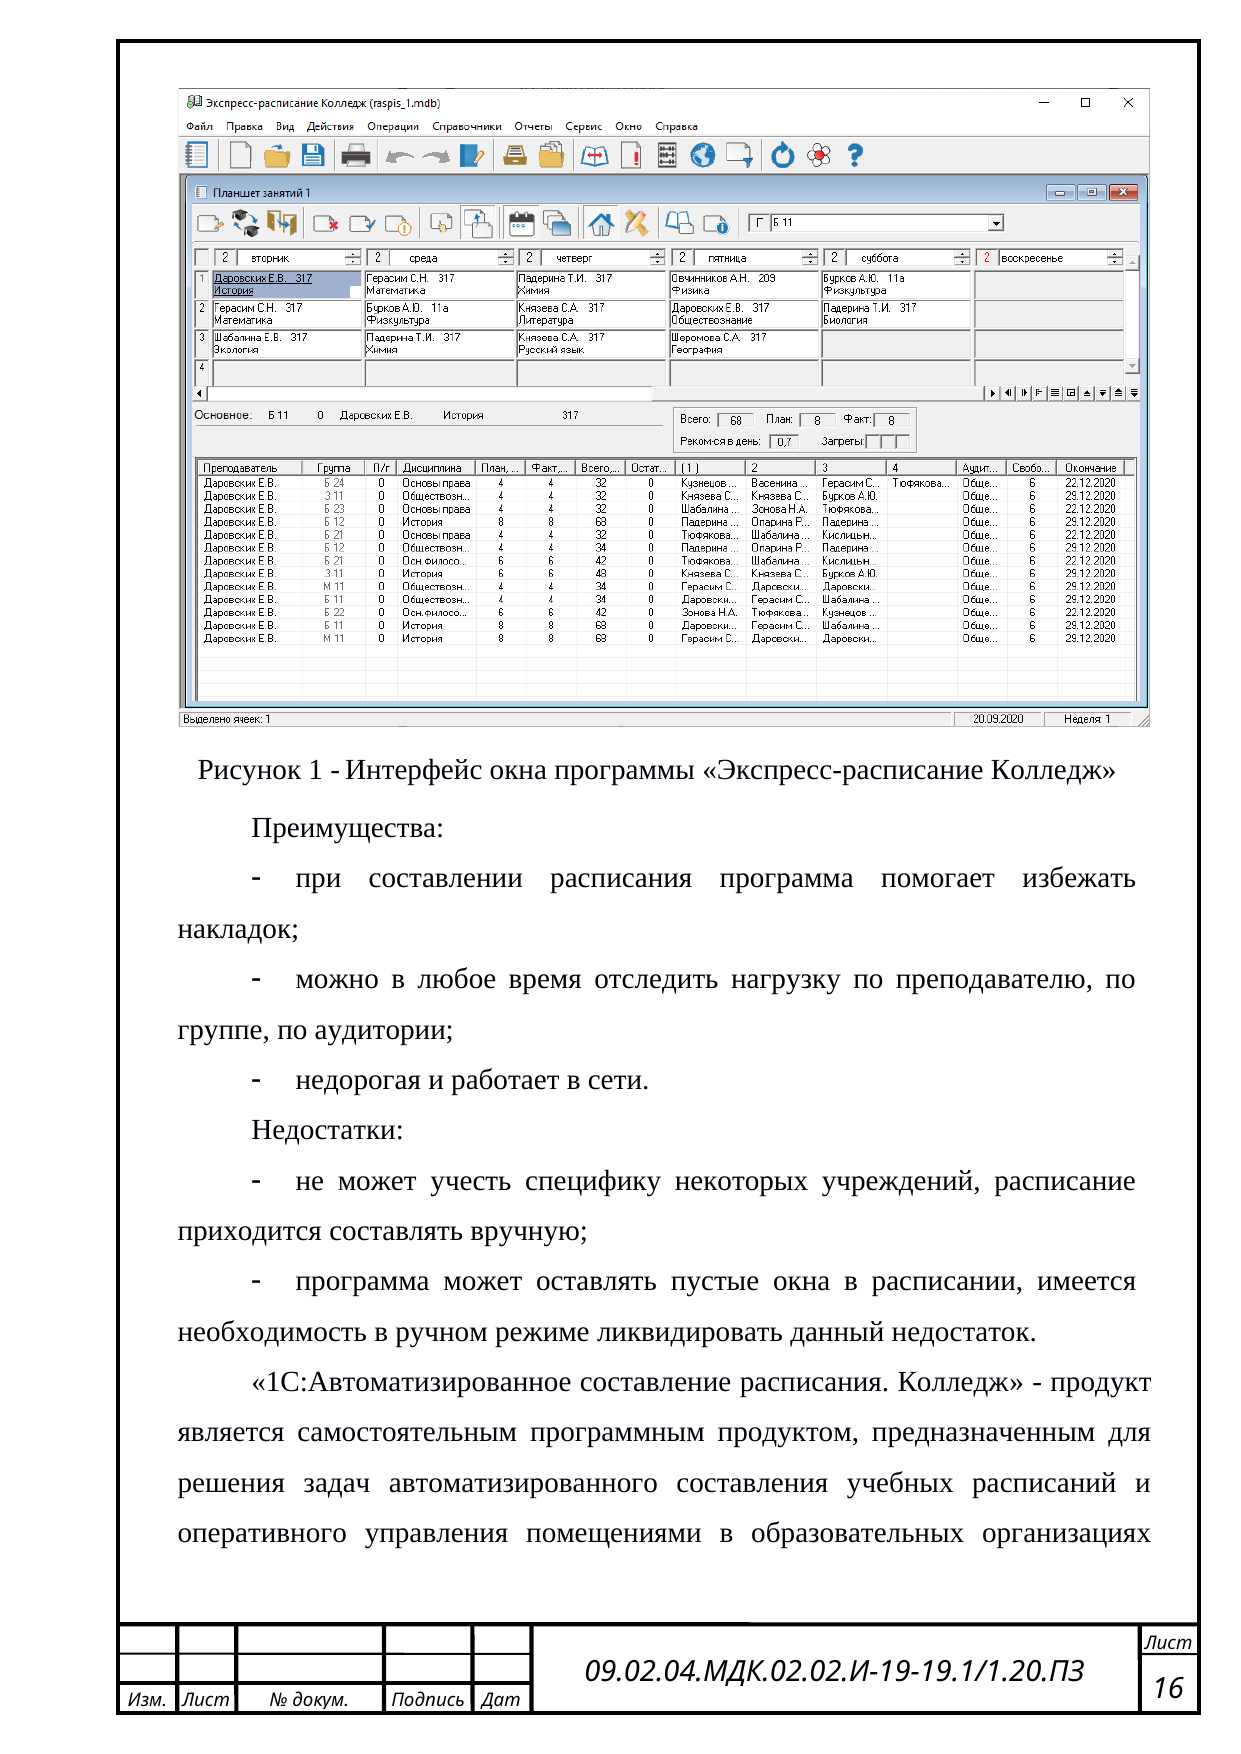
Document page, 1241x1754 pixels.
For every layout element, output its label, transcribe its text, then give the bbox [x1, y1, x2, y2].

picture [178, 88, 1150, 727]
text Недостатки: [177, 1112, 1152, 1146]
list можно в любое время отследить нагрузку по преподавателю, по группе, по аудитории; [177, 961, 1137, 1045]
list не может учесть специфику некоторых учреждений, расписание приходится составлять вручную; [177, 1163, 1137, 1247]
text Преимущества: [177, 810, 1152, 844]
list программа может оставлять пустые окна в расписании, имеется необходимость в ручном режиме ликвидировать данный недостаток. [177, 1263, 1137, 1347]
text Интерфейс окна программы «Экспресс-расписание Колледж» [177, 752, 1137, 785]
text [177, 1364, 1152, 1549]
list недорогая и работает в сети. [177, 1062, 1137, 1096]
list при составлении расписания программа помогает избежать накладок; [177, 861, 1137, 944]
